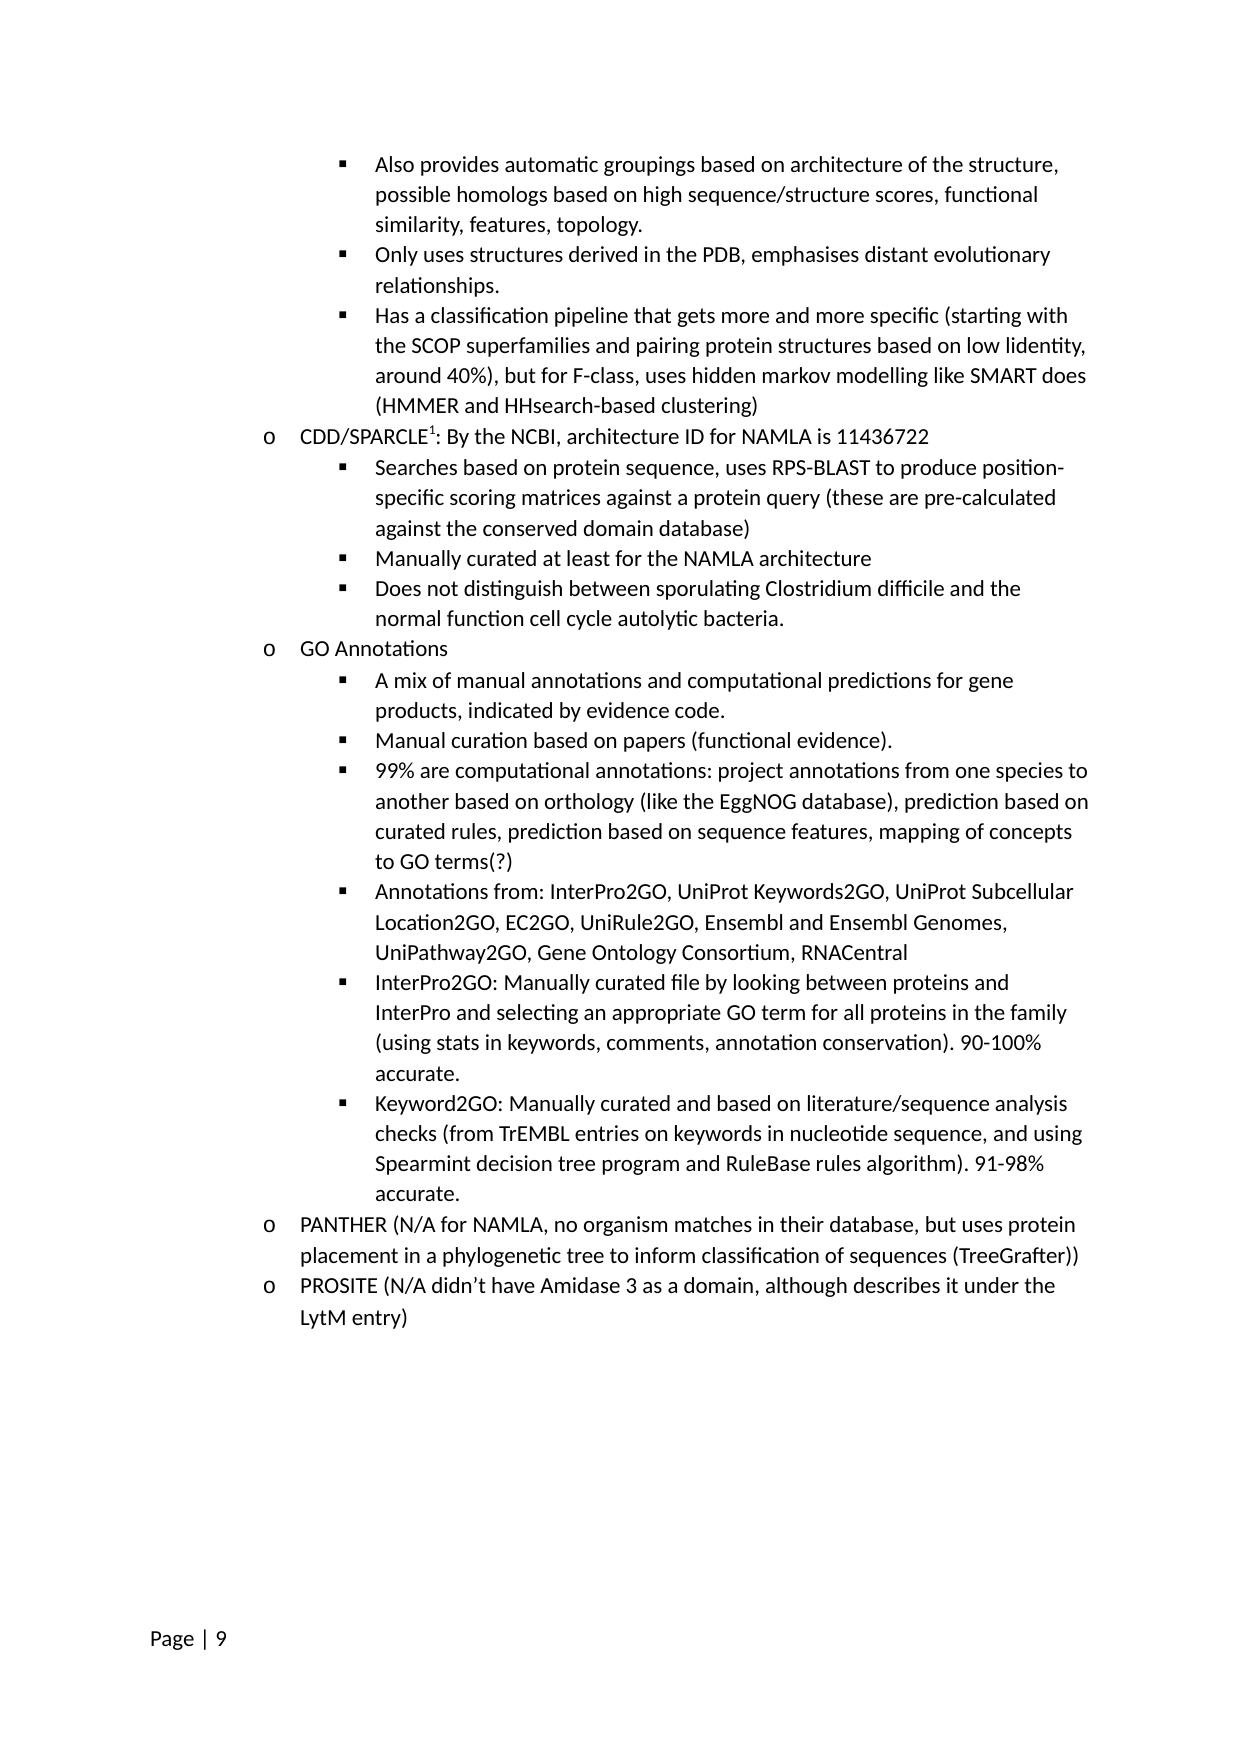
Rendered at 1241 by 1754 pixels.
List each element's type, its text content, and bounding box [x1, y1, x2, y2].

list PROSITE (N/A didn’t have Amidase 3 as a domain, although describes it under the LytM entry) [262, 1271, 1090, 1331]
list Annotations from: InterPro2GO, UniProt Keywords2GO, UniProt Subcellular Location2GO, EC2GO, UniRule2GO, Ensembl and Ensembl Genomes, UniPathway2GO, Gene Ontology Consortium, RNACentral [337, 877, 1090, 966]
list PANTHER (N/A for NAMLA, no organism matches in their database, but uses protein placement in a phylogenetic tree to inform classification of sequences (TreeGrafter)) [262, 1210, 1090, 1269]
list A mix of manual annotations and computational predictions for gene products, indicated by evidence code. [337, 666, 1090, 724]
list Only uses structures derived in the PDB, emphasises distant evolutionary relationships. [337, 241, 1090, 299]
list Has a classification pipeline that gets more and more specific (starting with the SCOP superfamilies and pairing protein structures based on low lidentity, around 40%), but for F-class, uses hidden markov modelling like SMART does (HMMER and HHsearch-based clustering) [337, 301, 1090, 420]
list Searches based on protein sequence, uses RPS-BLAST to produce position-specific scoring matrices against a protein query (these are pre-calculated against the conserved domain database) [337, 453, 1090, 542]
list 99% are computational annotations: project annotations from one species to another based on orthology (like the EggNOG database), prediction based on curated rules, prediction based on sequence features, mapping of concepts to GO terms(?) [337, 757, 1090, 875]
list GO Annotations [262, 634, 1090, 664]
list Also provides automatic groupings based on architecture of the structure, possible homologs based on high sequence/structure scores, functional similarity, features, topology. [337, 150, 1090, 238]
list InterPro2GO: Manually curated file by looking between proteins and InterPro and selecting an appropriate GO term for all proteins in the family (using stats in keywords, comments, annotation conservation). 90-100% accurate. [337, 968, 1090, 1087]
list CDD/SPARCLE1: By the NCBI, architecture ID for NAMLA is 11436722 [262, 422, 1090, 451]
list Keyword2GO: Manually curated and based on literature/sequence analysis checks (from TrEMBL entries on keywords in nucleotide sequence, and using Spearmint decision tree program and RuleBase rules algorithm). 91-98% accurate. [337, 1089, 1090, 1208]
list Manually curated at least for the NAMLA architecture [337, 544, 1090, 572]
list Does not distinguish between sporulating Clostridium difficile and the normal function cell cycle autolytic bacteria. [337, 574, 1090, 632]
list Manual curation based on papers (functional evidence). [337, 726, 1090, 754]
